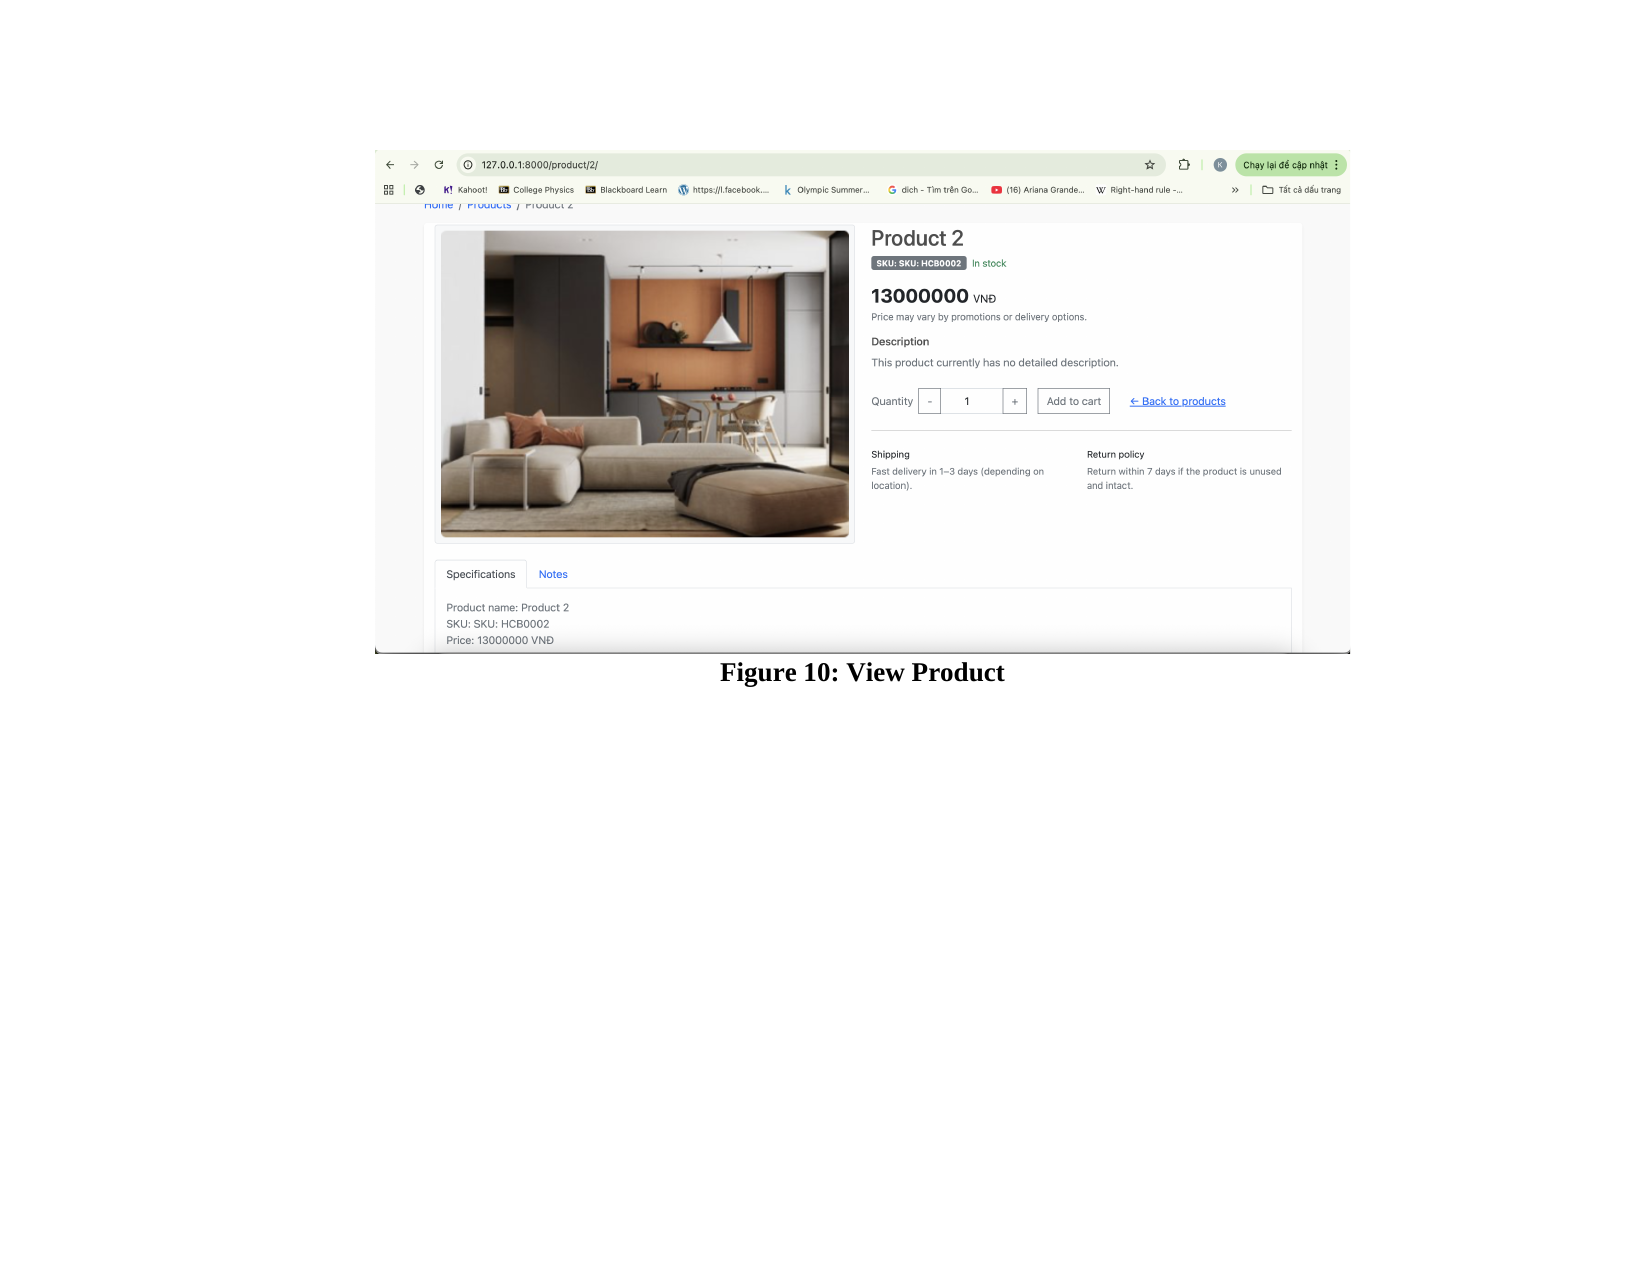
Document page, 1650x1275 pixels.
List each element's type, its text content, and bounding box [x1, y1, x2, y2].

picture [375, 150, 1350, 654]
list Figure 10: View Product [225, 656, 1500, 687]
